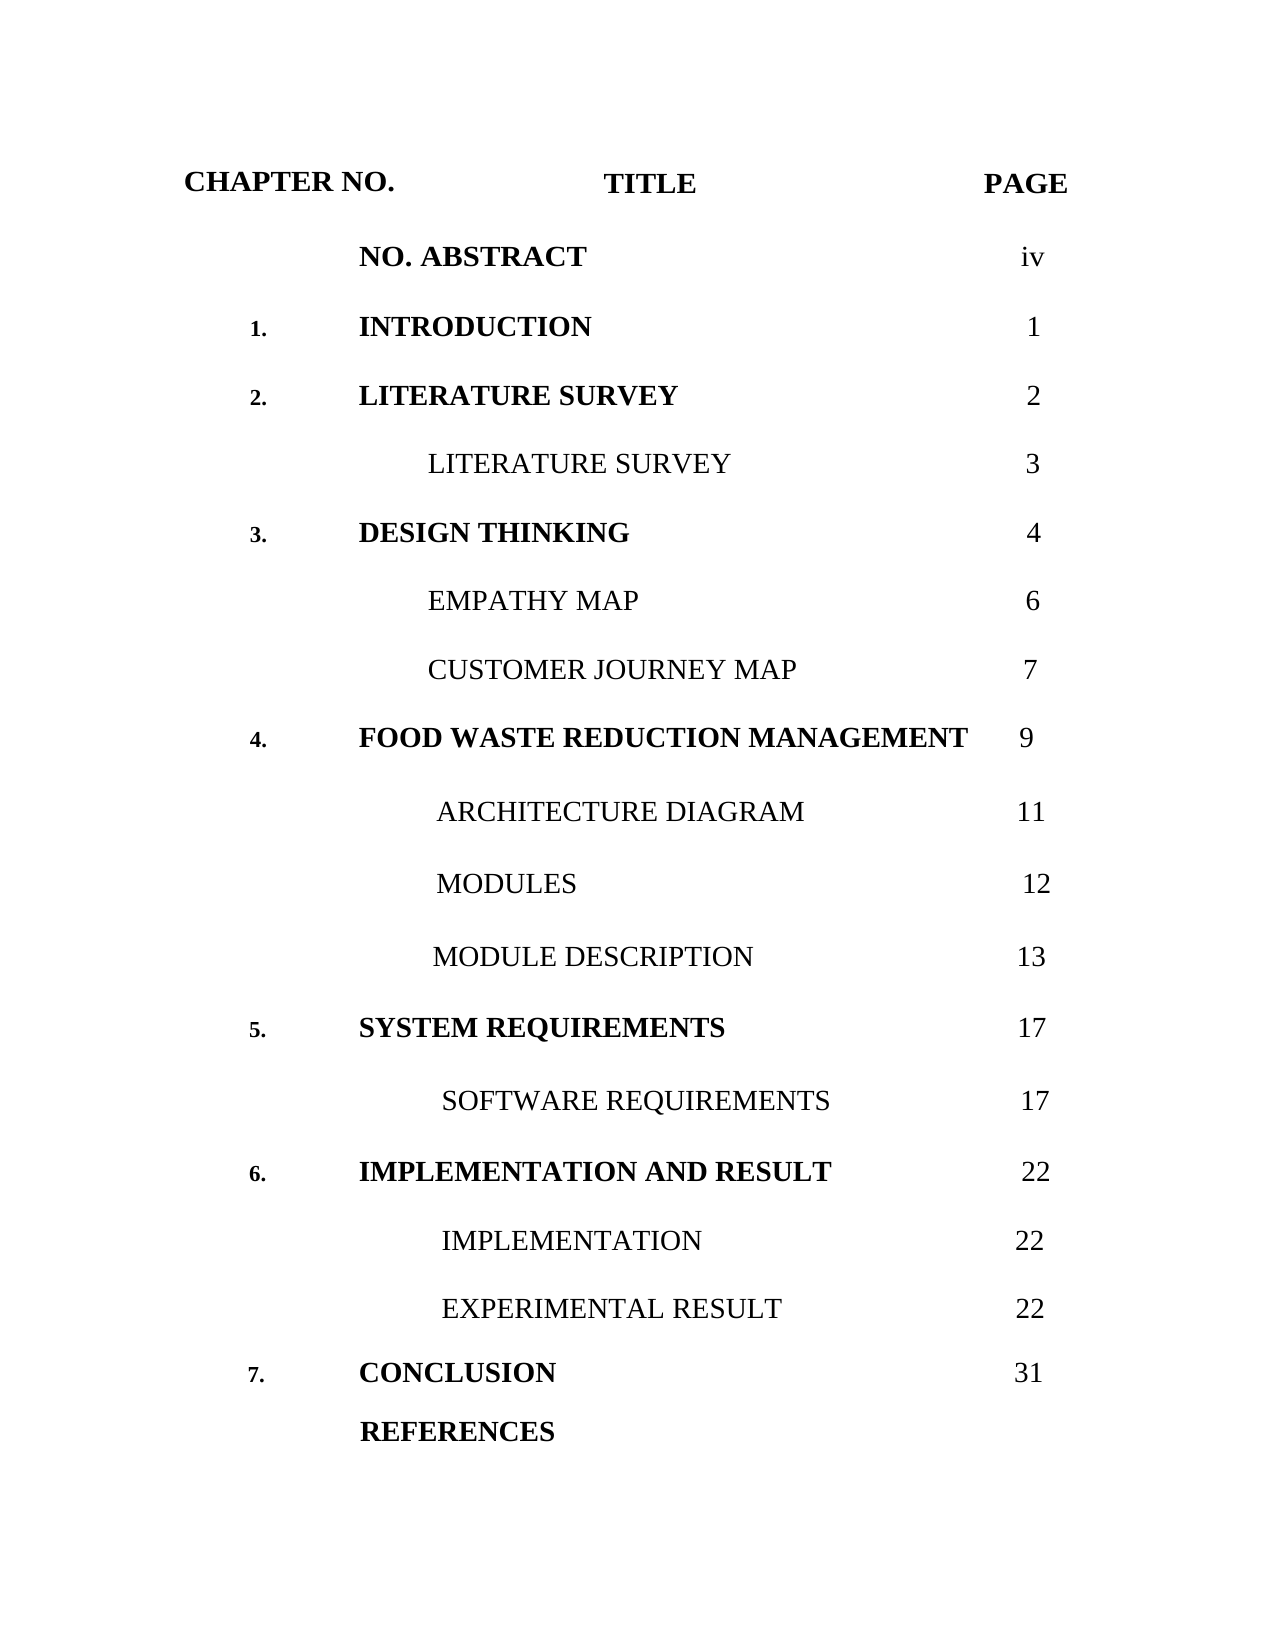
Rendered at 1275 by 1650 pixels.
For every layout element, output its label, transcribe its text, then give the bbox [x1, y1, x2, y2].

subtitle REFERENCES [185, 1414, 556, 1448]
